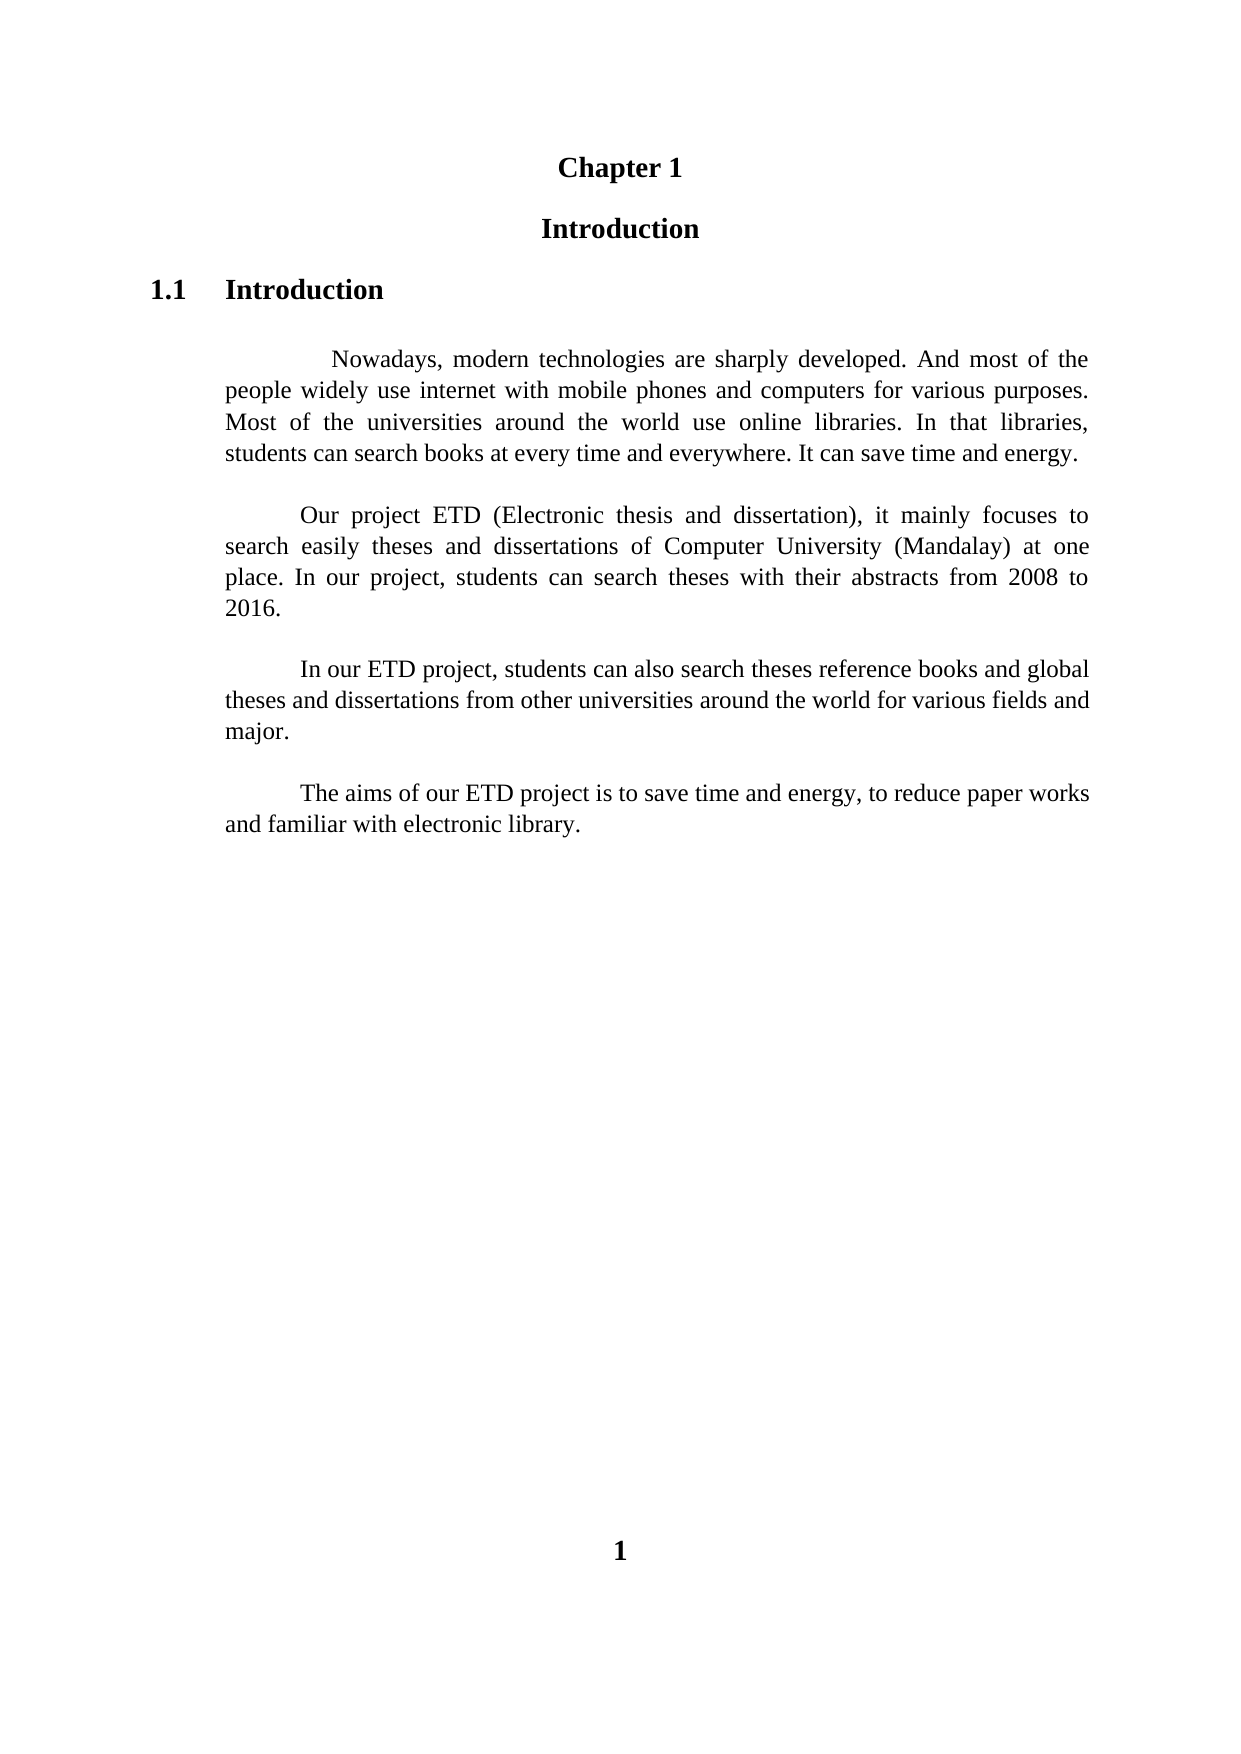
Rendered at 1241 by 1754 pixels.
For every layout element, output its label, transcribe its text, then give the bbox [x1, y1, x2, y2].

list Nowadays, modern technologies are sharply developed. And most of the people widely use internet with mobile phones and computers for various purposes. Most of the universities around the world use online libraries. In that libraries, students can search books at every time and everywhere. It can save time and energy. [225, 344, 1090, 466]
text Chapter 1 [150, 150, 1090, 183]
list In our ETD project, students can also search theses reference books and global theses and dissertations from other universities around the world for various fields and major. [225, 654, 1090, 745]
list Introduction [150, 272, 1090, 306]
text 1 [150, 1533, 1090, 1566]
list Our project ETD (Electronic thesis and dissertation), it mainly focuses to search easily theses and dissertations of Computer University (Mandalay) at one place. In our project, students can search theses with their abstracts from 2008 to 2016. [225, 500, 1090, 622]
list The aims of our ETD project is to save time and energy, to reduce paper works and familiar with electronic library. [225, 778, 1090, 838]
text Introduction [150, 211, 1090, 245]
